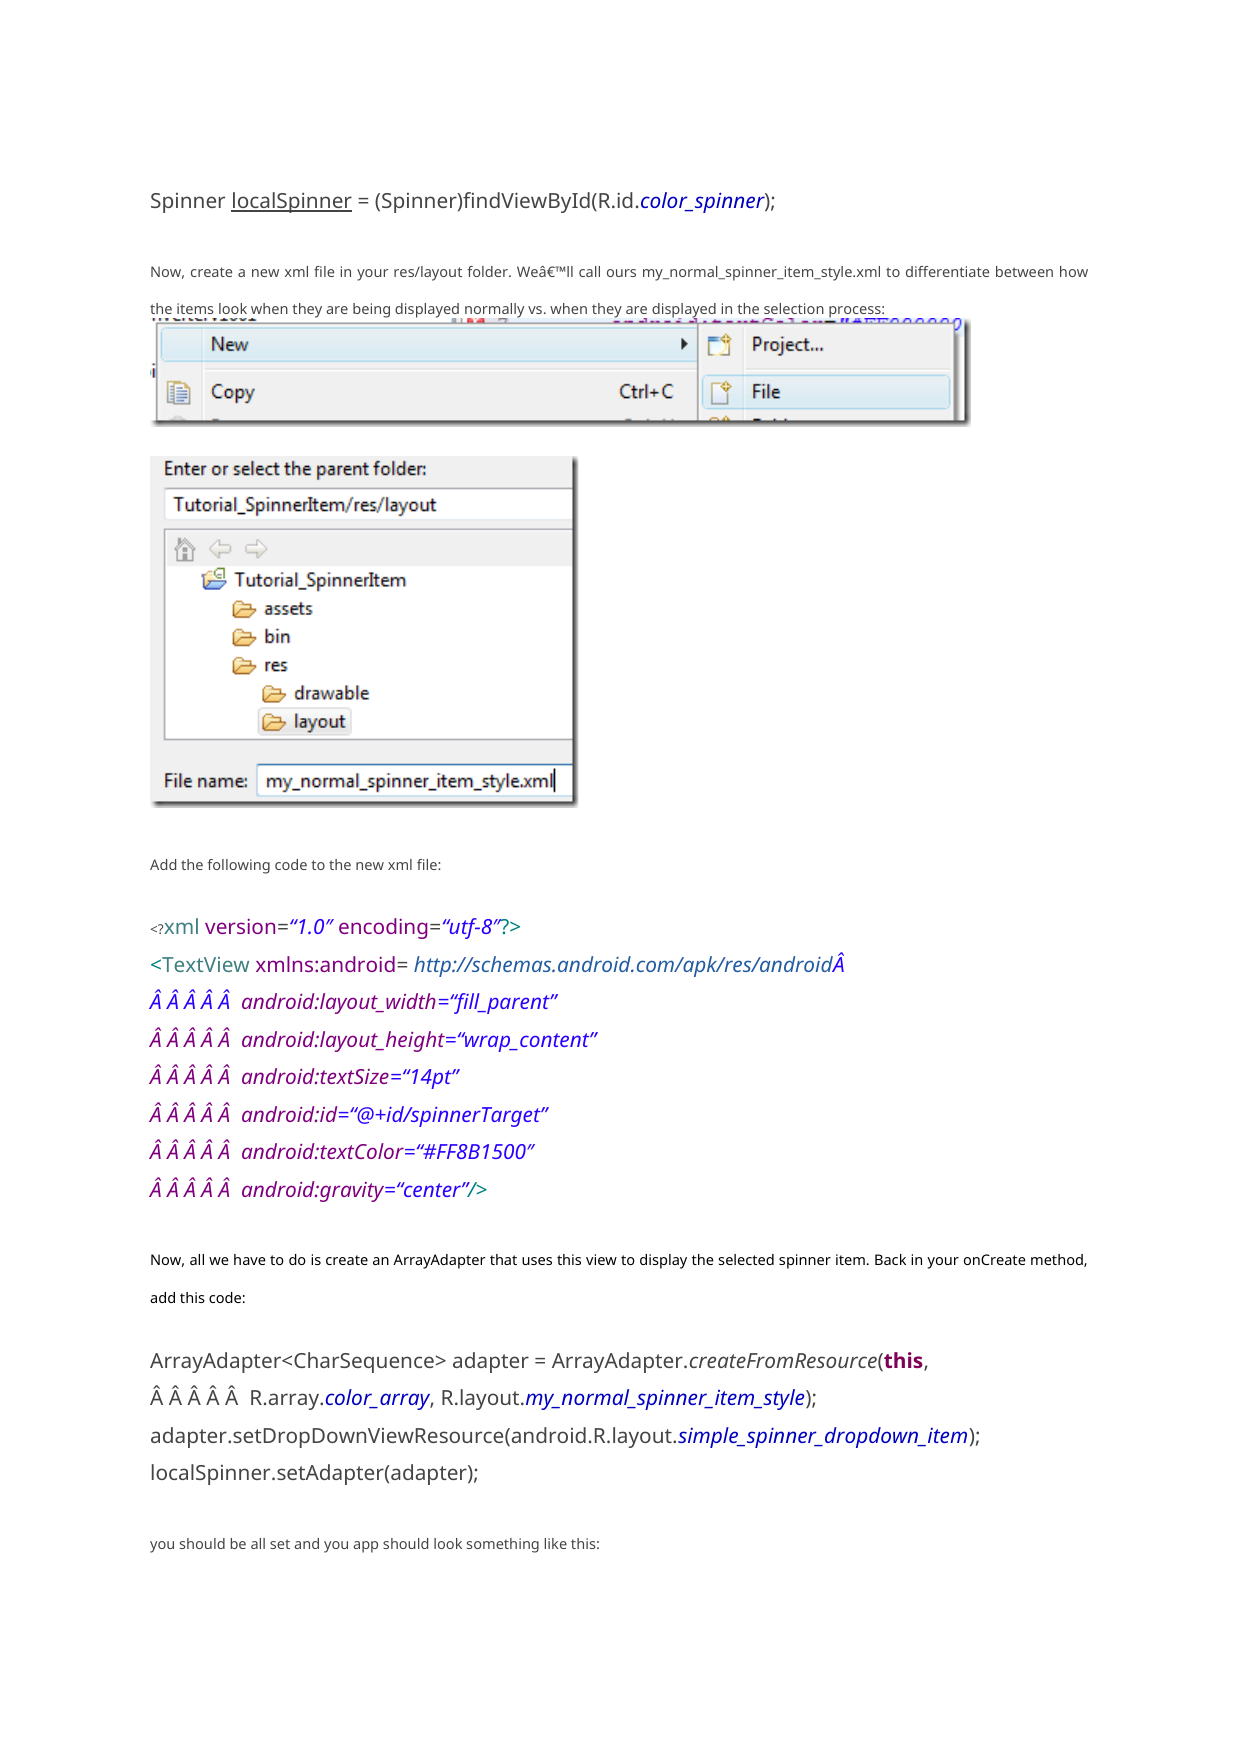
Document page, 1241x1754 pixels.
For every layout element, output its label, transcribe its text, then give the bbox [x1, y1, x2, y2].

picture [150, 456, 579, 808]
text Add the following code to the new xml file: [150, 837, 1090, 874]
text ArrayAdapter<CharSequence> adapter = ArrayAdapter.createFromResource(this, Â Â Â Â Â R.array.color_array, R.layout.my_normal_spinner_item_style); adapter.setDropDownViewResource(android.R.layout.simple_spinner_dropdown_item); localSpinner.setAdapter(adapter); [150, 1337, 1090, 1487]
text Spinner localSpinner = (Spinner)findViewById(R.id.color_spinner); [150, 177, 1090, 215]
text you should be all set and you app should look something like this: [150, 1516, 1090, 1553]
picture [150, 318, 971, 427]
text Now, all we have to do is create an ArrayAdapter that uses this view to display the selected spinner item. Back in your onCreate method, add this code: [150, 1233, 1090, 1308]
text <?xml version=“1.0″ encoding=“utf-8″?> <TextView xmlns:android= http://schemas.android.com/apk/res/androidÂ Â Â Â Â Â android:layout_width=“fill_parent” Â Â Â Â Â android:layout_height=“wrap_content” Â Â Â Â Â android:textSize=“14pt” Â Â Â Â Â android:id=“@+id/spinnerTarget” Â Â Â Â Â android:textColor=“#FF8B1500″ Â Â Â Â Â android:gravity=“center”/> [150, 903, 1090, 1203]
